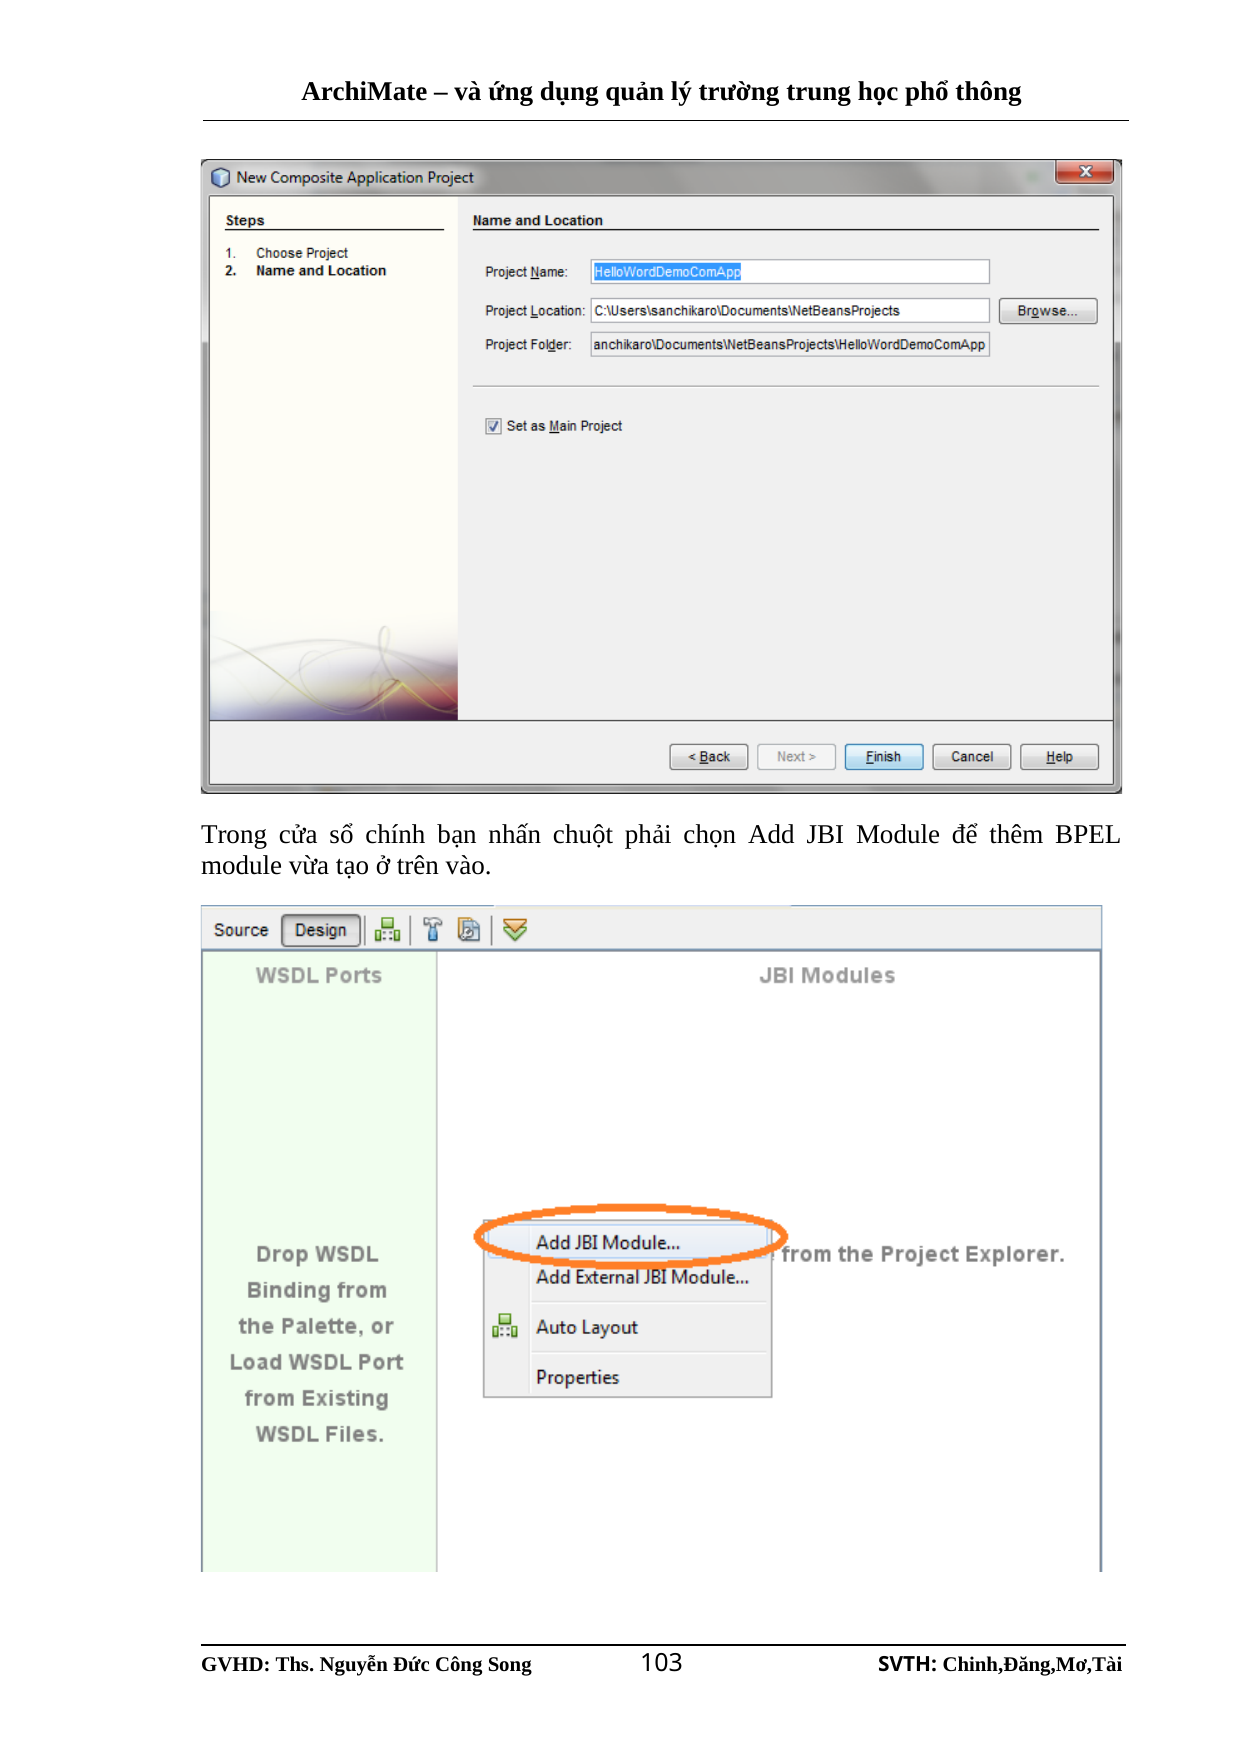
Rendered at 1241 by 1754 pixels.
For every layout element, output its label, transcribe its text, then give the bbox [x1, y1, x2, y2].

picture [200, 905, 1103, 1572]
picture [200, 159, 1123, 794]
text Trong cửa sổ chính bạn nhấn chuột phải chọn Add JBI Module để thêm BPEL module vừa tạo ở trên vào. [201, 818, 1122, 881]
